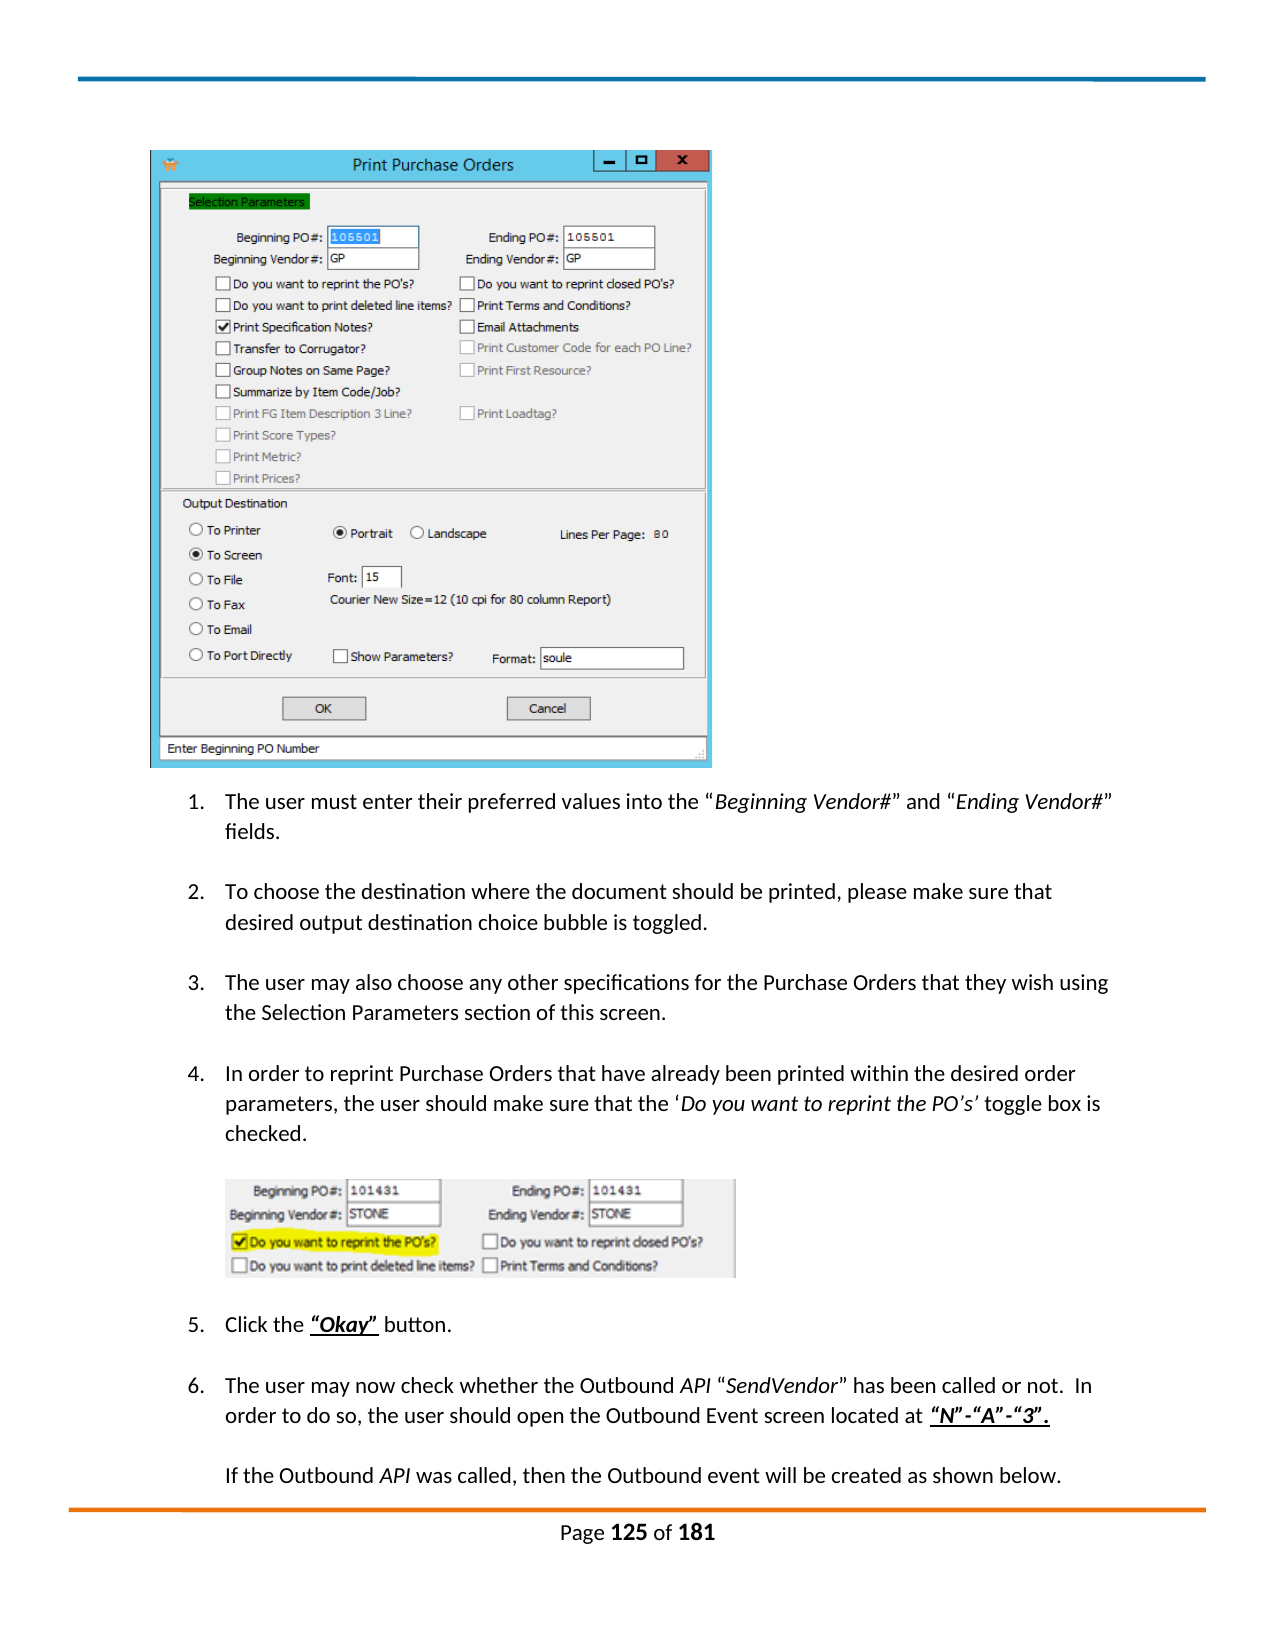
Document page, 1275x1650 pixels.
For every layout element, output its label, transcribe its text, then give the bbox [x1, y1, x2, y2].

list To choose the destination where the document should be printed, please make sure that desired output destination choice bubble is toggled. [187, 877, 1125, 966]
picture [225, 1179, 736, 1278]
list The user may also choose any other specifications for the Purchase Orders that they wish using the Selection Parameters section of this screen. [187, 968, 1125, 1056]
list Click the “Okay” button. [187, 1310, 1125, 1368]
list The user must enter their preferred values into the “Beginning Vendor#” and “Ending Vendor#” fields. [187, 787, 1125, 875]
list In order to reprint Purchase Orders that have already been printed within the desired order parameters, the user should make sure that the ‘Do you want to reprint the PO’s’ toggle box is checked. [187, 1059, 1125, 1308]
picture [150, 150, 713, 768]
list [187, 1371, 1125, 1489]
